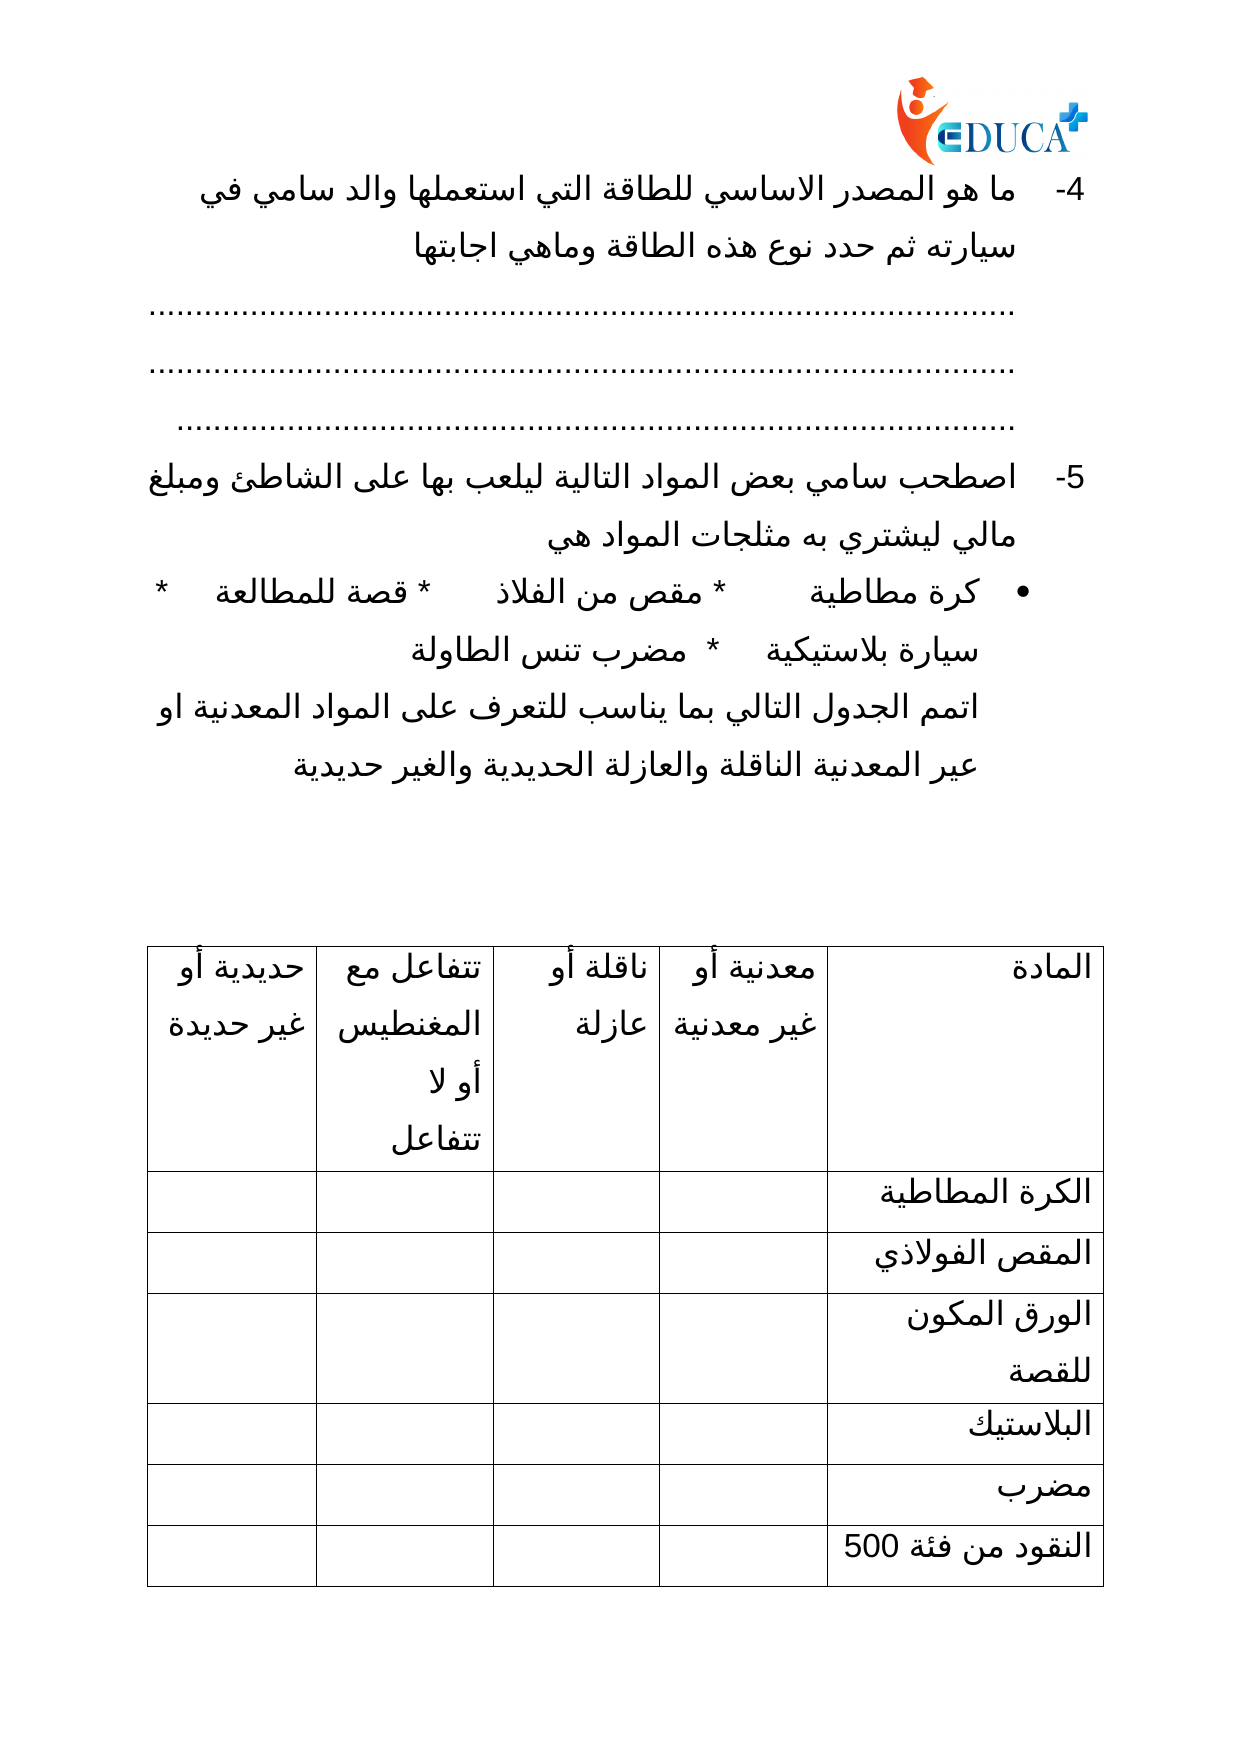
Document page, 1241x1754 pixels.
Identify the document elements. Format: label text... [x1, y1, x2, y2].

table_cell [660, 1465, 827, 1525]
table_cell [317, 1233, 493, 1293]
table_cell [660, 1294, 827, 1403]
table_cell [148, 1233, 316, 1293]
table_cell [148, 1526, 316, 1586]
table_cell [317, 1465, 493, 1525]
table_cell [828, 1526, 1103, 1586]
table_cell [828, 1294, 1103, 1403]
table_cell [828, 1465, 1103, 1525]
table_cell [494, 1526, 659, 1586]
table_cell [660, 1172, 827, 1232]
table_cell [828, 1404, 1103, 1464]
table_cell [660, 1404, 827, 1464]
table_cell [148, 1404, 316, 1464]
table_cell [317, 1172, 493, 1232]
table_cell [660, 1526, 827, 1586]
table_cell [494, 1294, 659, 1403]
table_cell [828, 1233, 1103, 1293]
list كرة مطاطية * مقص من الفلاذ * قصة للمطالعة * سيارة بلاستيكية * مضرب تنس الطاولة [148, 572, 1018, 668]
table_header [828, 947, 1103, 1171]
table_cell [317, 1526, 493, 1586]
list ما هو المصدر الاساسي للطاقة التي استعملها والد سامي في سيارته ثم حدد نوع هذه الطاقة وماهي اجابتها [148, 169, 1055, 265]
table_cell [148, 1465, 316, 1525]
list اصطحب سامي بعض المواد التالية ليلعب بها على الشاطئ ومبلغ مالي ليشتري به مثلجات المواد هي [148, 457, 1055, 553]
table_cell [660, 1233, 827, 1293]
list اتمم الجدول التالي بما يناسب للتعرف على المواد المعدنية او عير المعدنية الناقلة والعازلة الحديدية والغير حديدية [148, 687, 980, 783]
picture [890, 73, 1093, 169]
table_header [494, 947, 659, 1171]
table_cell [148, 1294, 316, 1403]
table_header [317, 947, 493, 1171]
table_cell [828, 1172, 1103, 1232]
list ....................................................................................................................................................................................................................................................................................... [148, 284, 1018, 438]
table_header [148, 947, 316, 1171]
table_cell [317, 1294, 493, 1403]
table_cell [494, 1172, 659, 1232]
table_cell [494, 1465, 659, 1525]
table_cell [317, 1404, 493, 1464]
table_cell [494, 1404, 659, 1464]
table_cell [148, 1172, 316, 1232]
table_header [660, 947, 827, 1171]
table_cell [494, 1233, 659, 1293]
